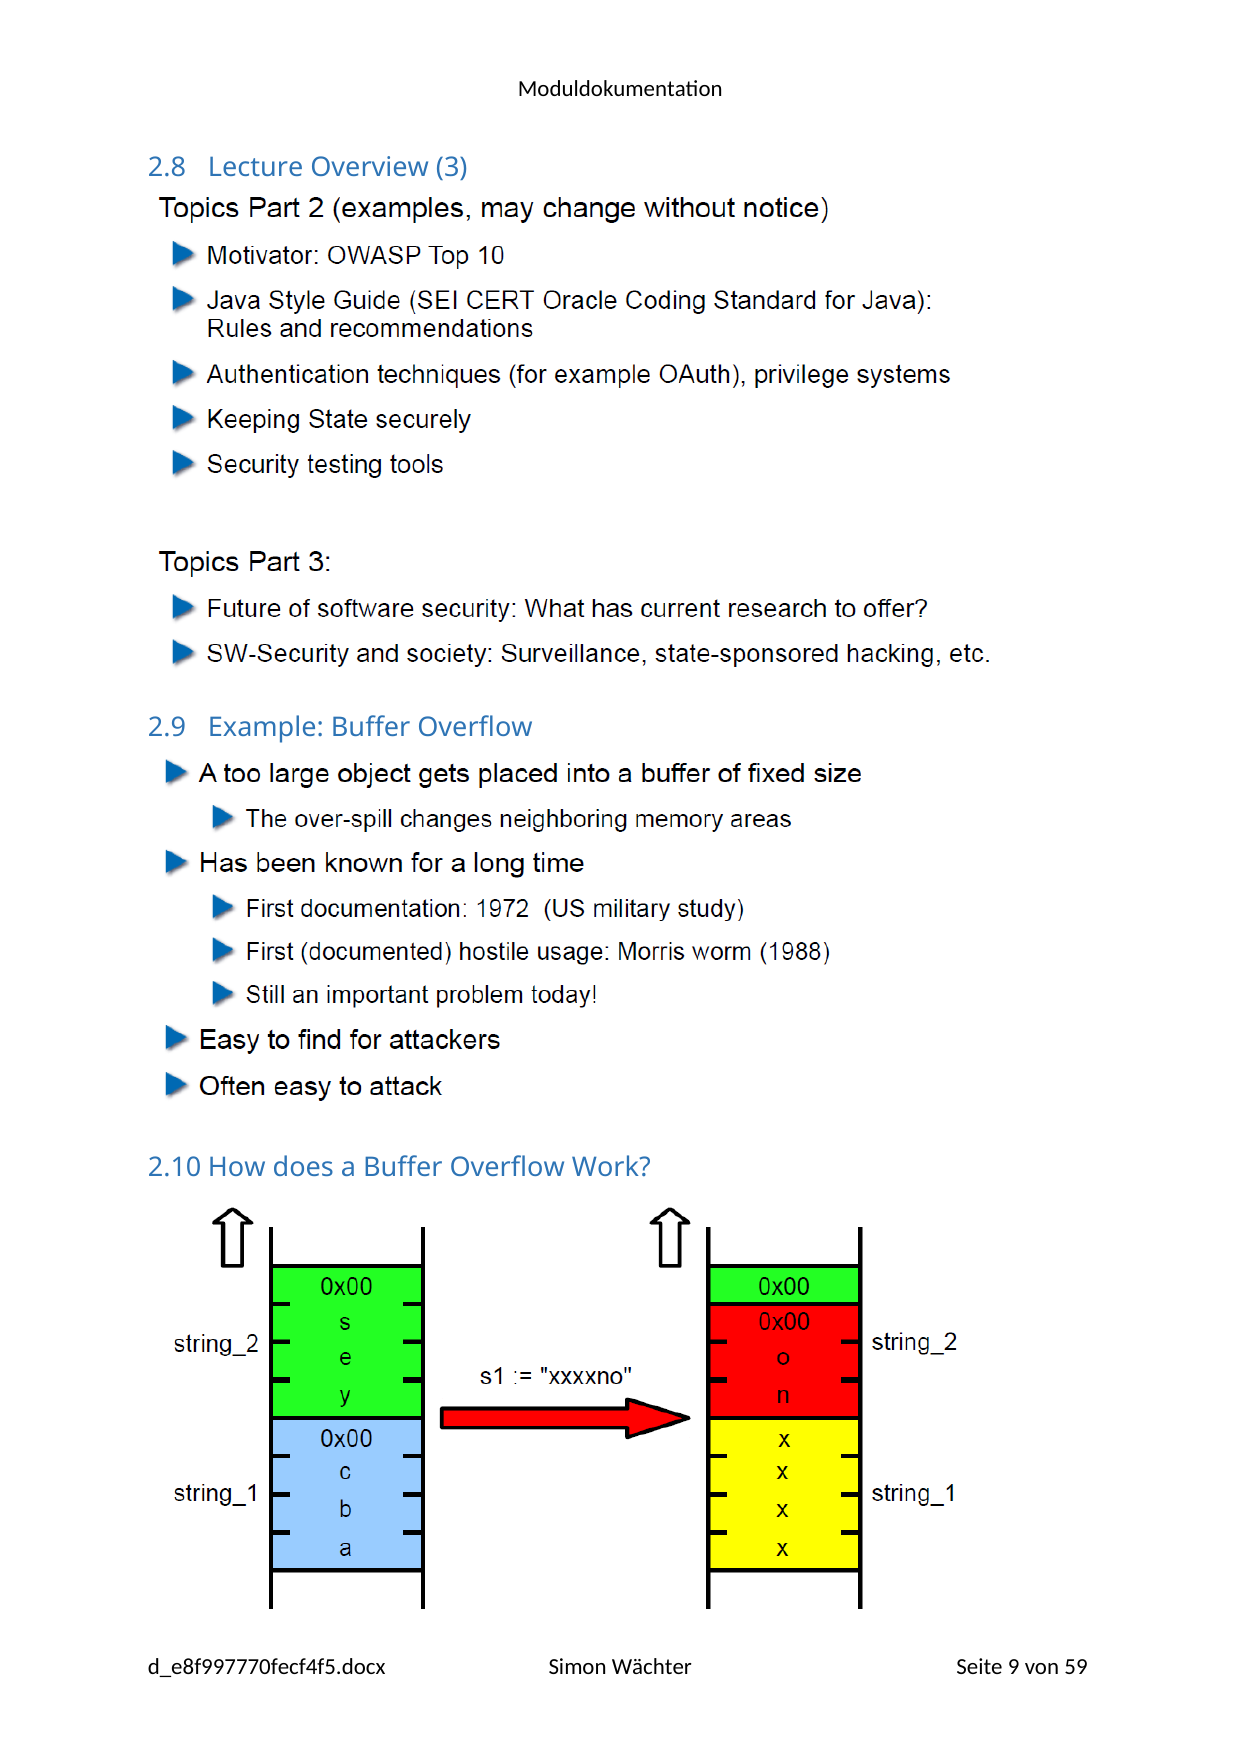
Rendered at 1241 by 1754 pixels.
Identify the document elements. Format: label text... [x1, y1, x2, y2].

picture [147, 747, 1093, 1129]
subtitle Example: Buffer Overflow [148, 708, 1093, 744]
picture [147, 187, 1093, 689]
picture [147, 1187, 1028, 1631]
subtitle How does a Buffer Overflow Work? [148, 1148, 1093, 1184]
subtitle Lecture Overview (3) [148, 148, 1093, 184]
